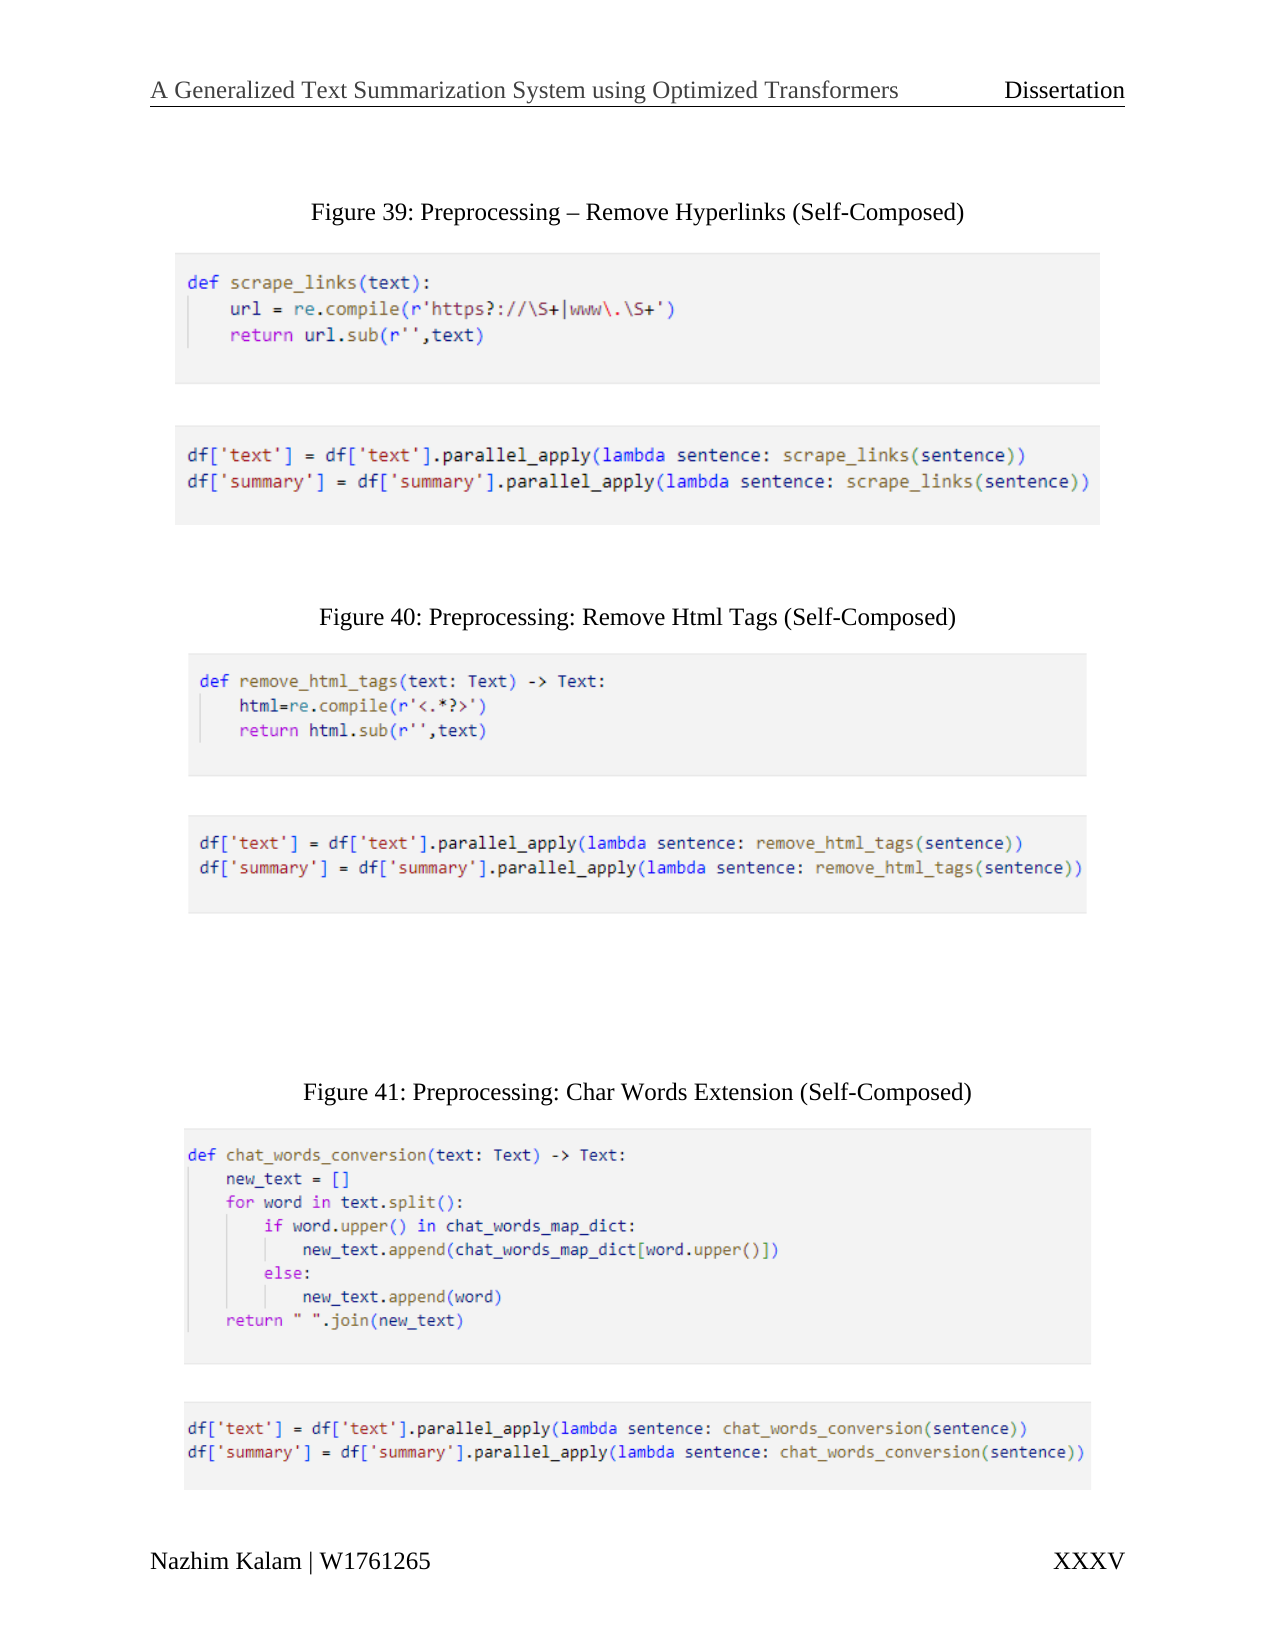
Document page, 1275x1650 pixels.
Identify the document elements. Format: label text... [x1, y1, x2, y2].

picture [188, 647, 1087, 915]
picture [175, 242, 1100, 525]
picture [184, 1122, 1092, 1490]
text Figure 40: Preprocessing: Remove Html Tags (Self-Composed) [150, 602, 1125, 631]
text Figure 41: Preprocessing: Char Words Extension (Self-Composed) [150, 1077, 1125, 1105]
